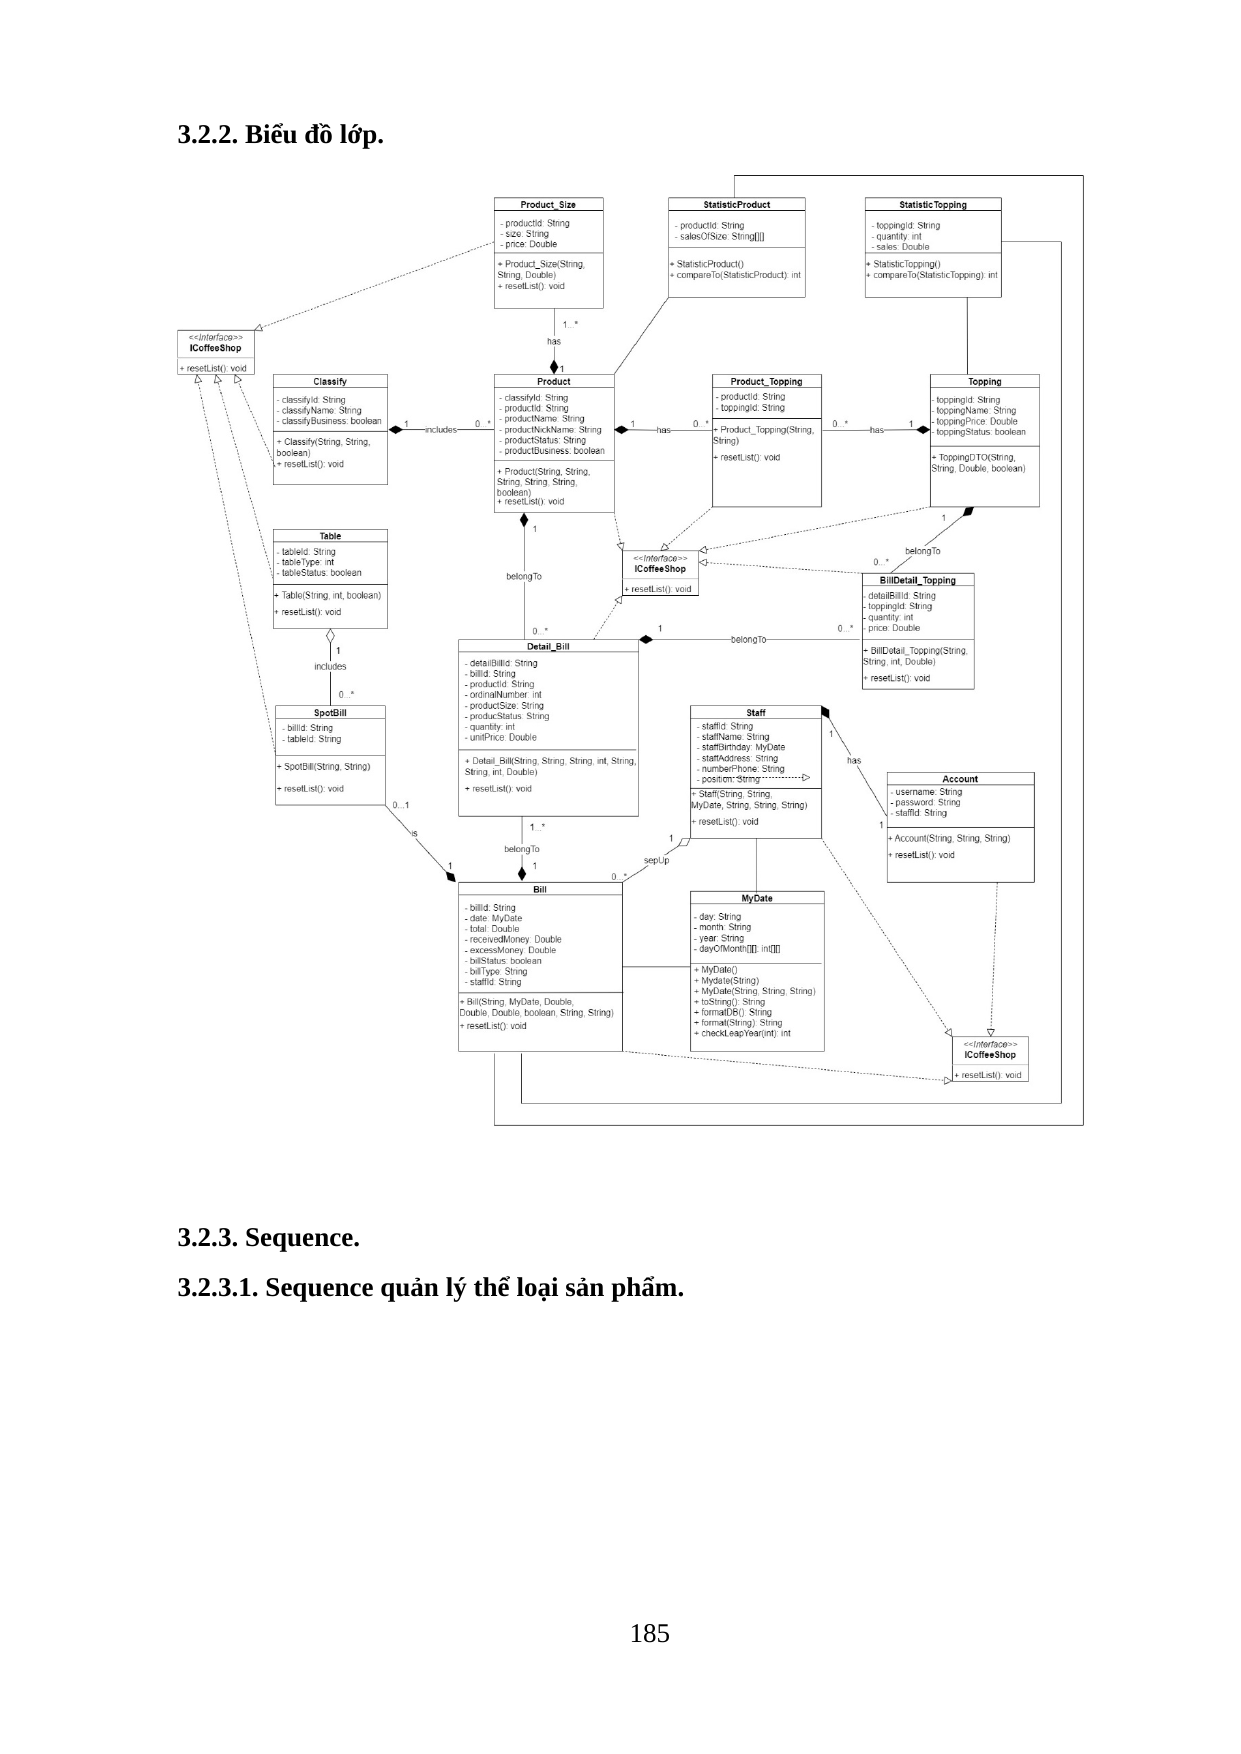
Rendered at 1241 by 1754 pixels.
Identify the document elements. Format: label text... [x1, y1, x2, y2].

subtitle 3.2.3. Sequence. [177, 1221, 1122, 1252]
picture [177, 164, 1123, 1127]
subtitle 3.2.3.1. Sequence quản lý thể loại sản phẩm. [177, 1271, 1122, 1302]
subtitle 3.2.2. Biểu đồ lớp. [177, 118, 1122, 149]
